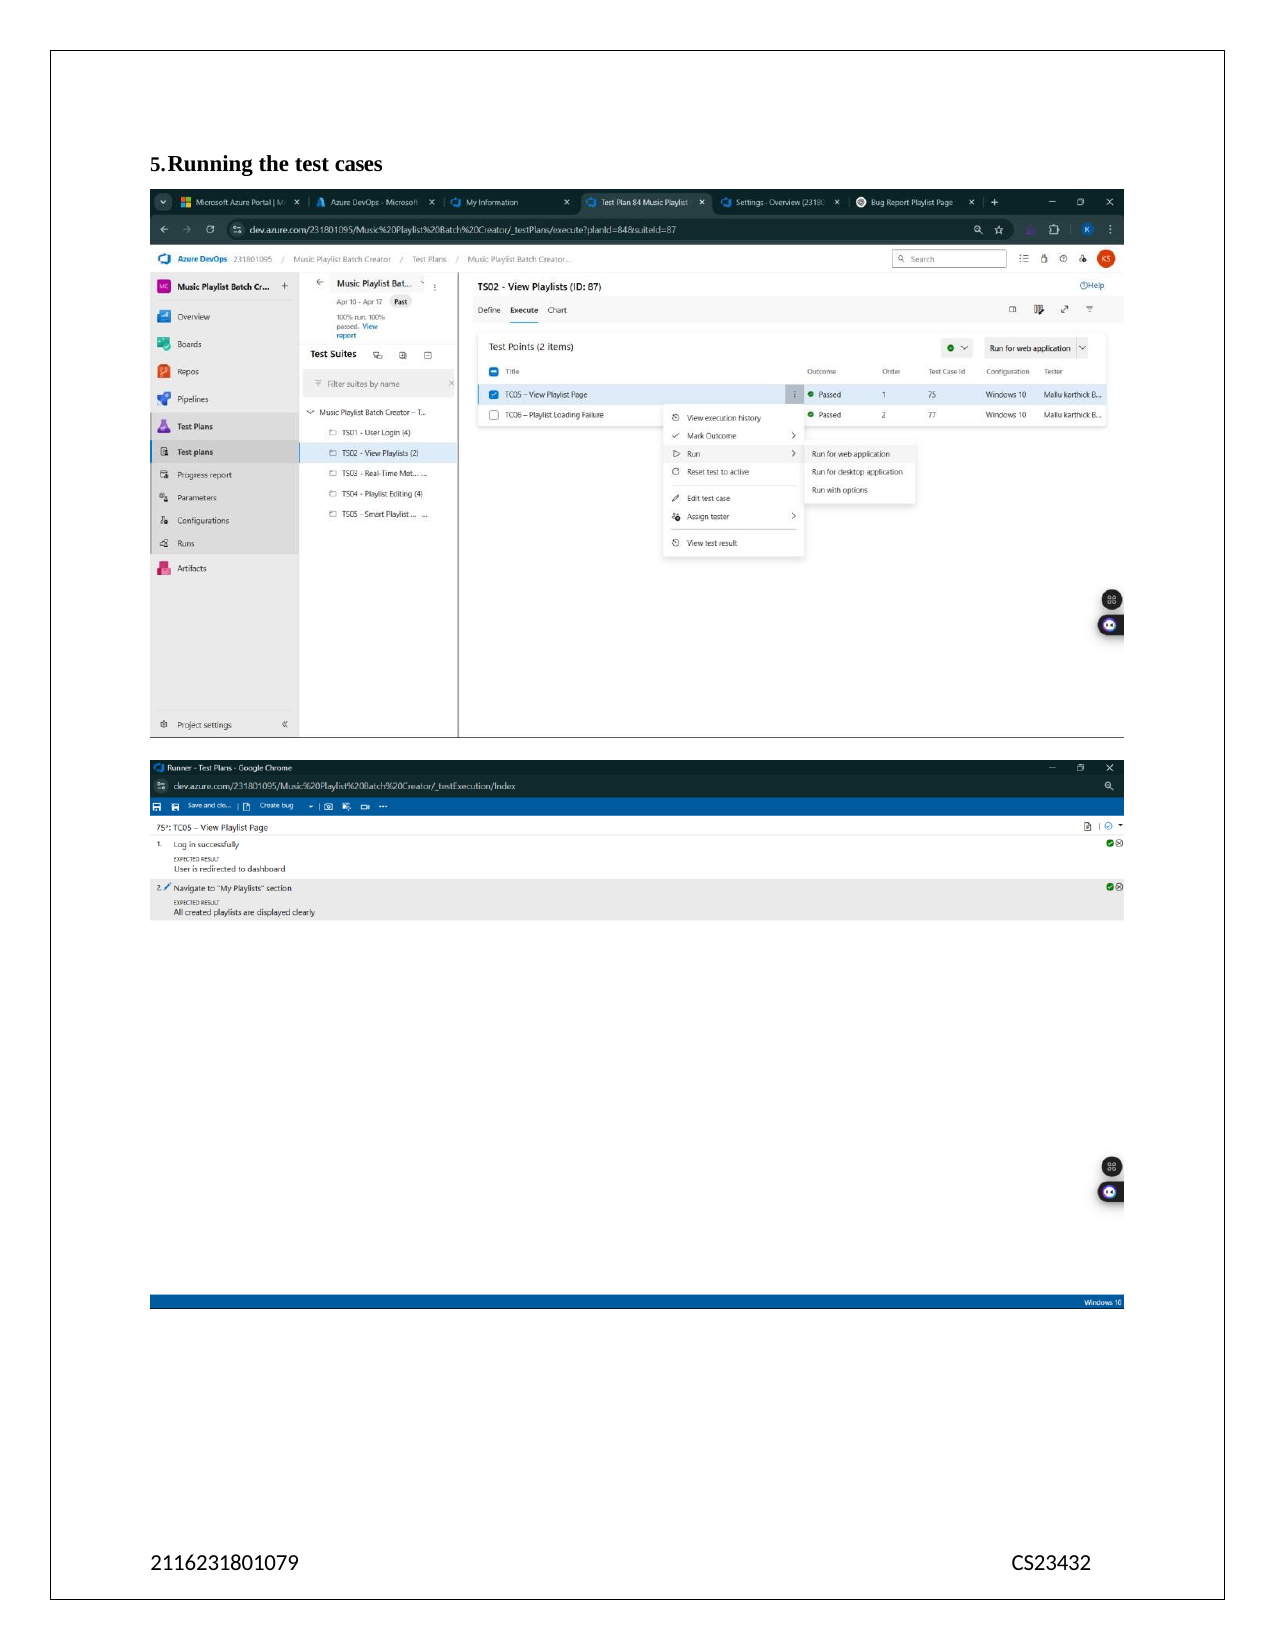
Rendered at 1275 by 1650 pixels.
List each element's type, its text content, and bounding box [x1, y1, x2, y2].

list Running the test cases [150, 150, 1187, 176]
picture [150, 760, 1124, 1309]
picture [150, 189, 1124, 738]
